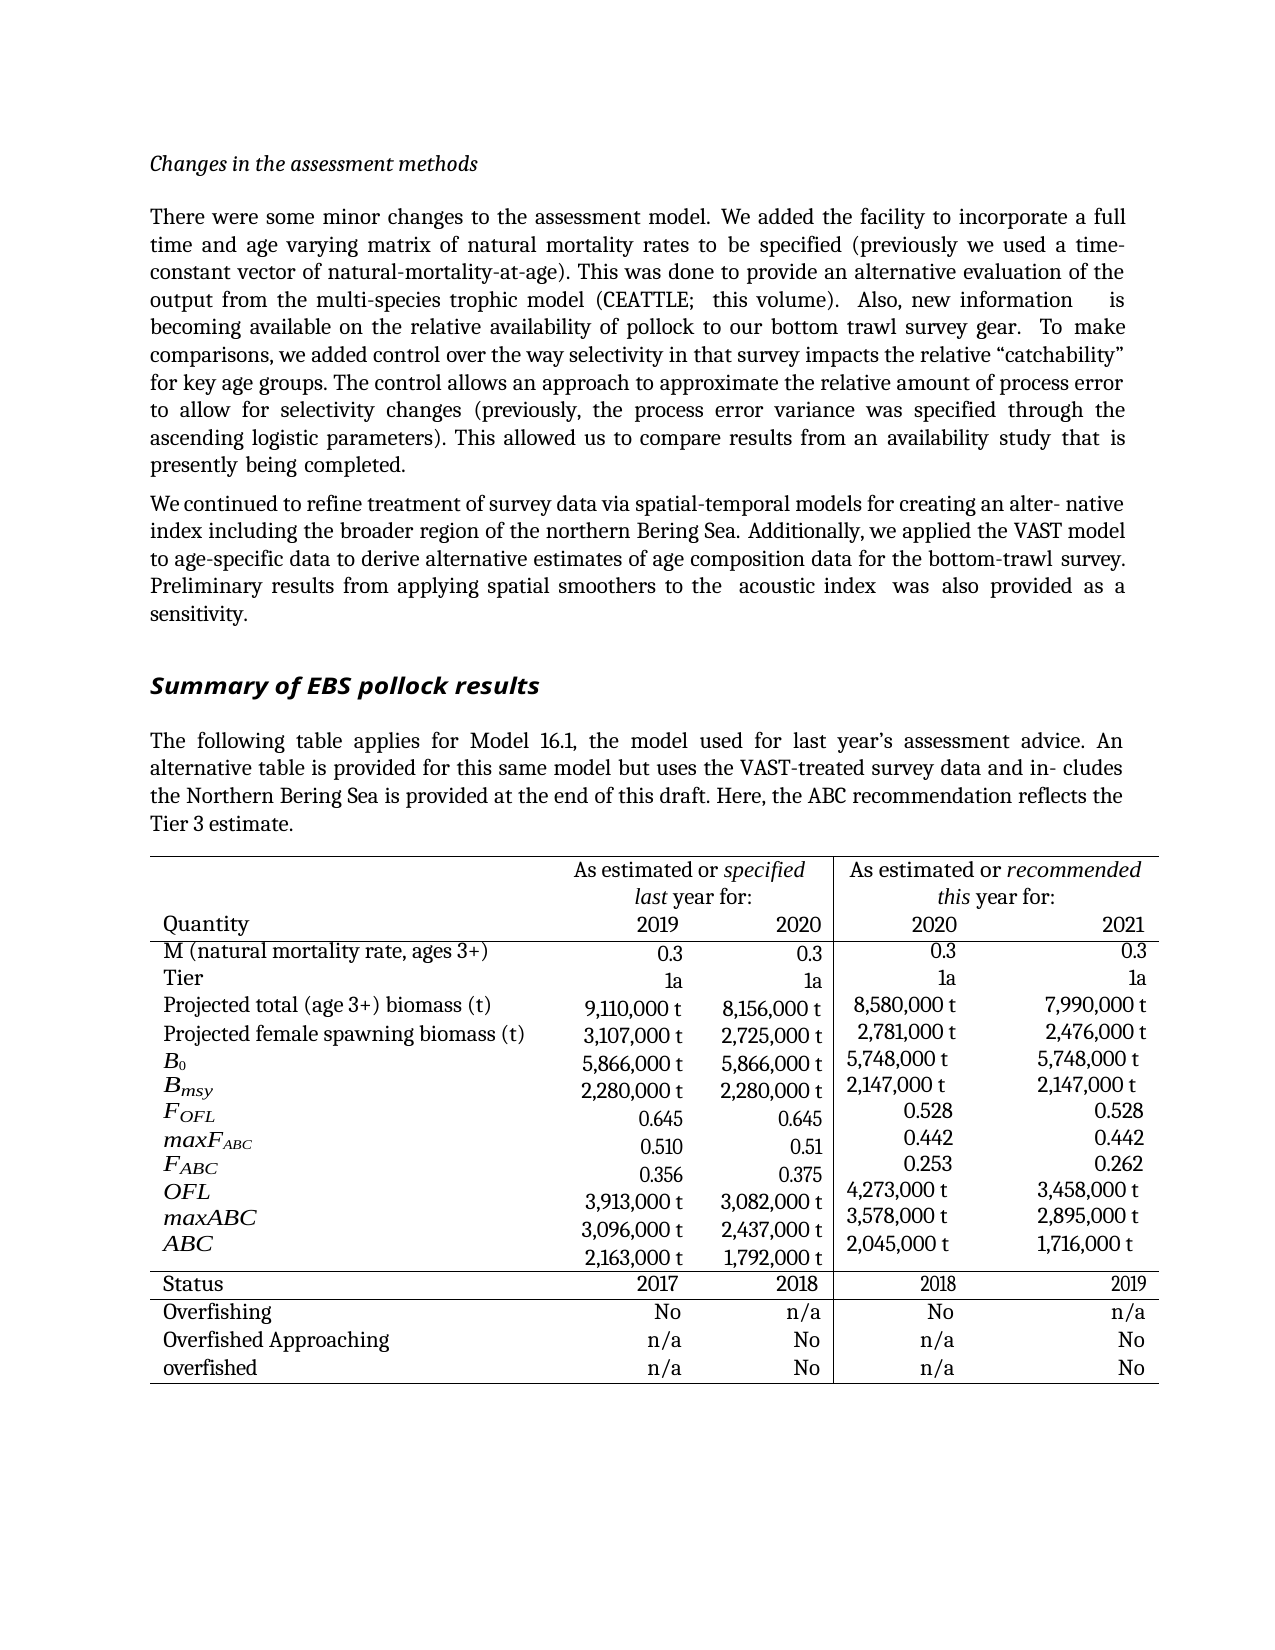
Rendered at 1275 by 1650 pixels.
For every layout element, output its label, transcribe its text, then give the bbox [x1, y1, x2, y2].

text We continued to refine treatment of survey data via spatial-temporal models for creating an alter- native index including the broader region of the northern Bering Sea. Additionally, we applied the VAST model to age-specific data to derive alternative estimates of age composition data for the bottom-trawl survey. Preliminary results from applying spatial smoothers to the acoustic index was also provided as a sensitivity. [150, 490, 1125, 627]
table_cell 3,458,000 t [996, 1176, 1158, 1202]
table_cell 1,716,000 t [996, 1228, 1158, 1271]
table_cell B0 [150, 1049, 561, 1075]
table_cell Tier [150, 964, 561, 991]
table_cell 2,045,000 t [834, 1228, 996, 1271]
table_cell No n/a n/a [561, 1300, 697, 1383]
table_cell n/a No No [996, 1300, 1158, 1383]
table_header As estimated or specified last year for: 2019 2020 [561, 857, 833, 941]
table_cell No n/a n/a [834, 1300, 996, 1383]
table_cell Status [150, 1272, 561, 1299]
table_cell 8,580,000 t [834, 991, 996, 1018]
table_cell 2018 [697, 1272, 833, 1299]
text There were some minor changes to the assessment model. We added the facility to incorporate a full time and age varying matrix of natural mortality rates to be specified (previously we used a time- constant vector of natural-mortality-at-age). This was done to provide an alternative evaluation of the output from the multi-species trophic model (CEATTLE; this volume). Also, new information is becoming available on the relative availability of pollock to our bottom trawl survey gear. To make comparisons, we added control over the way selectivity in that survey impacts the relative “catchability” for key age groups. The control allows an approach to approximate the relative amount of process error to allow for selectivity changes (previously, the process error variance was specified through the ascending logistic parameters). This allowed us to compare results from an availability study that is presently being completed. [150, 204, 1126, 478]
text Changes in the assessment methods [150, 151, 1275, 177]
table_cell 2019 [996, 1272, 1158, 1299]
table_cell 0.442 [996, 1124, 1158, 1150]
table_cell 2,147,000 t [996, 1071, 1158, 1097]
table_cell maxFABC [150, 1128, 561, 1153]
table_cell FOFL [150, 1101, 561, 1127]
table_cell 0.3 1a 9,110,000 t 3,107,000 t 5,866,000 t 2,280,000 t 0.645 0.510 0.356 3,913,000 t 3,096,000 t 2,163,000 t [561, 942, 697, 1271]
table_cell 2,895,000 t [996, 1202, 1158, 1228]
text The following table applies for Model 16.1, the model used for last year’s assessment advice. An alternative table is provided for this same model but uses the VAST-treated survey data and in- cludes the Northern Bering Sea is provided at the end of this draft. Here, the ABC recommendation reflects the Tier 3 estimate. [150, 727, 1125, 837]
table_cell 2,781,000 t [834, 1018, 996, 1045]
table_cell 2017 [561, 1272, 697, 1299]
table_cell 0.262 [996, 1150, 1158, 1176]
table_cell 5,748,000 t [834, 1045, 996, 1071]
table_cell 1a [834, 964, 996, 991]
table_cell M (natural mortality rate, ages 3+) [150, 942, 561, 964]
table_cell 0.528 [996, 1098, 1158, 1124]
table_cell Projected total (age 3+) biomass (t) [150, 991, 561, 1018]
table_header Quantity [150, 857, 561, 941]
table_cell 2,147,000 t [834, 1071, 996, 1097]
table_cell 0.528 [834, 1098, 996, 1124]
table_cell n/a No No [697, 1300, 833, 1383]
table_cell 2018 [834, 1272, 996, 1299]
table_cell 2,476,000 t [996, 1018, 1158, 1045]
table_cell OFL [150, 1180, 561, 1205]
table_cell ABC [150, 1231, 561, 1271]
table_cell 0.442 [834, 1124, 996, 1150]
table_cell Projected female spawning biomass (t) [150, 1018, 561, 1049]
table_cell 3,578,000 t [834, 1202, 996, 1228]
table_cell 0.3 1a 8,156,000 t 2,725,000 t 5,866,000 t 2,280,000 t 0.645 0.51 0.375 3,082,000 t 2,437,000 t 1,792,000 t [697, 942, 833, 1271]
subtitle Summary of EBS pollock results [150, 670, 1275, 701]
table_cell Bmsy [150, 1075, 561, 1101]
table_cell 4,273,000 t [834, 1176, 996, 1202]
table_cell 5,748,000 t [996, 1045, 1158, 1071]
table_cell maxABC [150, 1205, 561, 1231]
table_cell 1a [996, 964, 1158, 991]
table_cell 0.253 [834, 1150, 996, 1176]
table_cell 7,990,000 t [996, 991, 1158, 1018]
table_header As estimated or recommended this year for: 2020 2021 [834, 857, 1158, 941]
table_cell Overfishing Overfished Approaching overfished [150, 1300, 561, 1383]
table_cell 0.3 [996, 942, 1158, 964]
table_cell 0.3 [834, 942, 996, 964]
table_cell FABC [150, 1154, 561, 1180]
